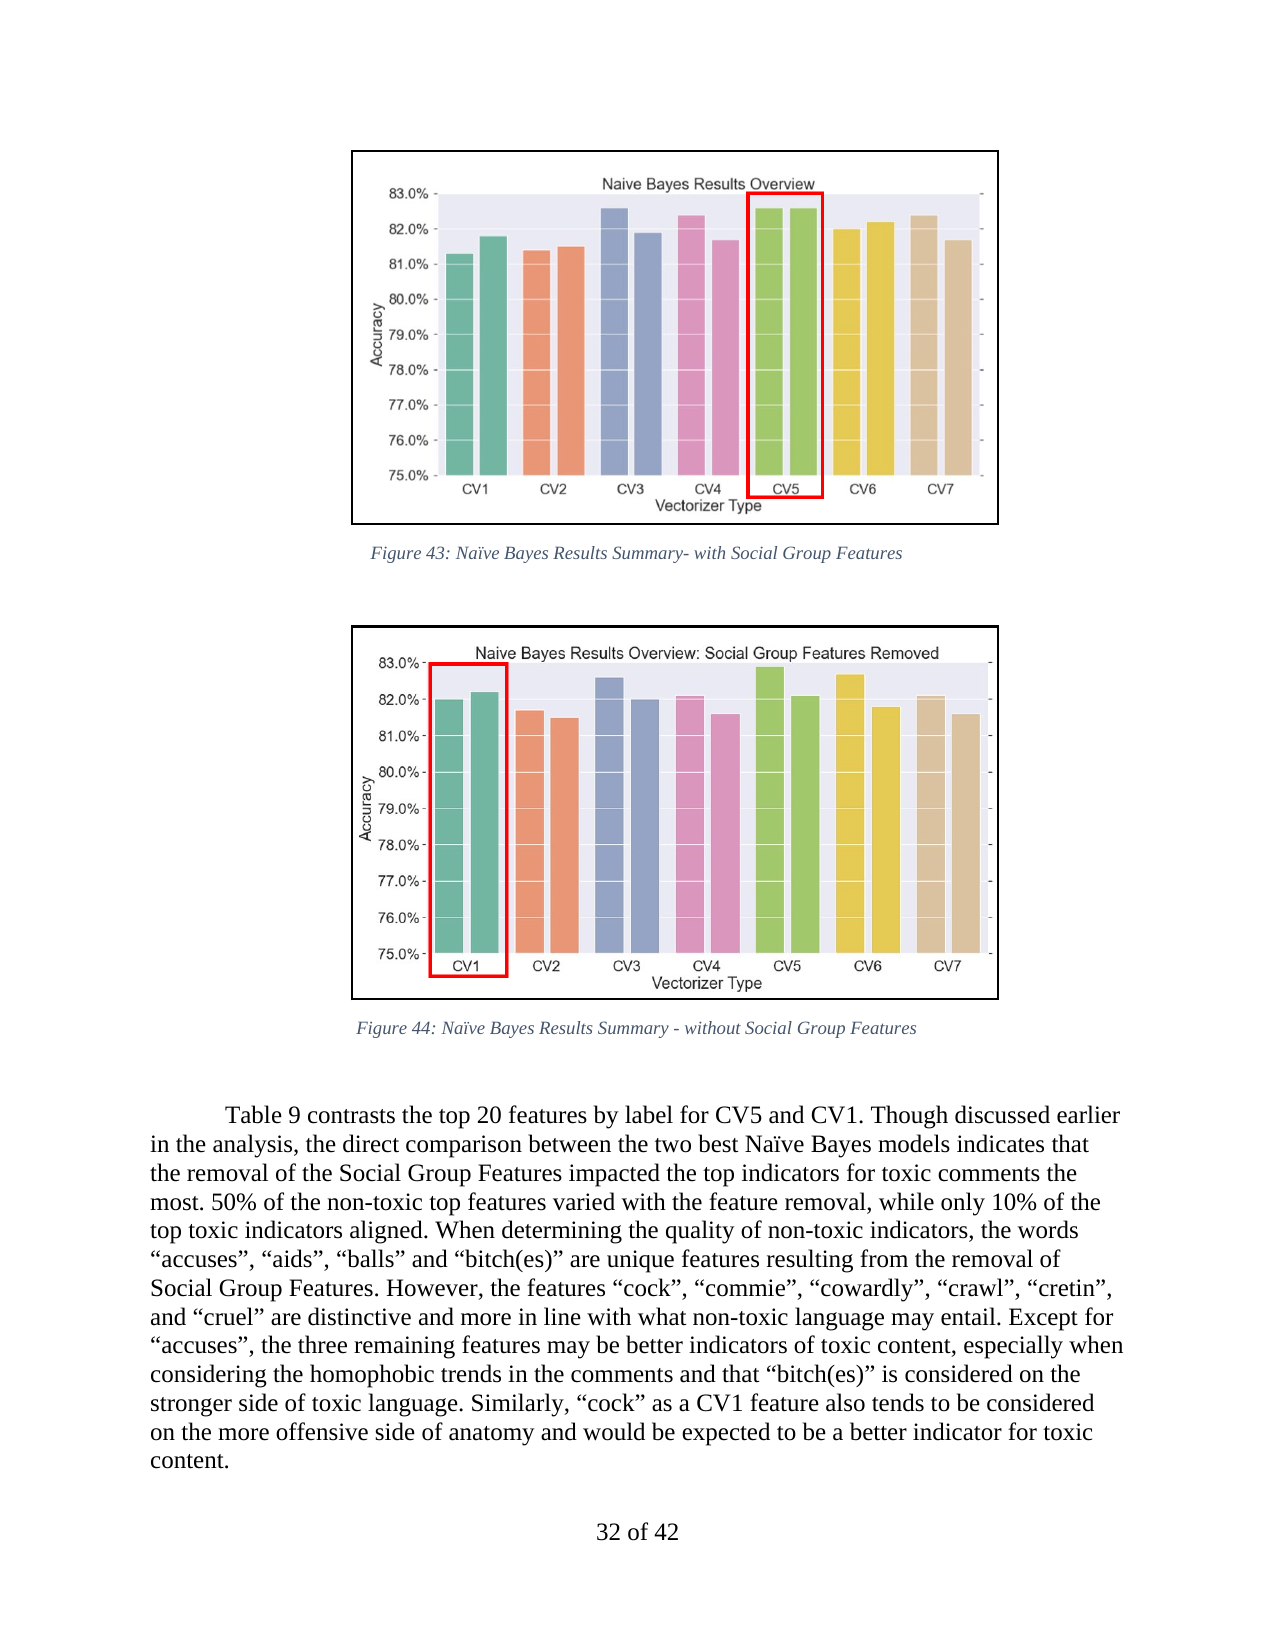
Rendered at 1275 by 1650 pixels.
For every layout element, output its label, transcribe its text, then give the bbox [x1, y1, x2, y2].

picture [353, 628, 997, 998]
picture [353, 152, 997, 523]
text Table 9 contrasts the top 20 features by label for CV5 and CV1. Though discussed earlier in the analysis, the direct comparison between the two best Naïve Bayes models indicates that the removal of the Social Group Features impacted the top indicators for toxic comments the most. 50% of the non-toxic top features varied with the feature removal, while only 10% of the top toxic indicators aligned. When determining the quality of non-toxic indicators, the words “accuses”, “aids”, “balls” and “bitch(es)” are unique features resulting from the removal of Social Group Features. However, the features “cock”, “commie”, “cowardly”, “crawl”, “cretin”, and “cruel” are distinctive and more in line with what non-toxic language may entail. Except for “accuses”, the three remaining features may be better indicators of toxic content, especially when considering the homophobic trends in the comments and that “bitch(es)” is considered on the stronger side of toxic language. Similarly, “cock” as a CV1 feature also tends to be considered on the more offensive side of anatomy and would be expected to be a better indicator for toxic content. [150, 1101, 1125, 1474]
text Figure 43: Naïve Bayes Results Summary- with Social Group Features [150, 542, 1125, 563]
text Figure 44: Naïve Bayes Results Summary - without Social Group Features [150, 1017, 1125, 1038]
